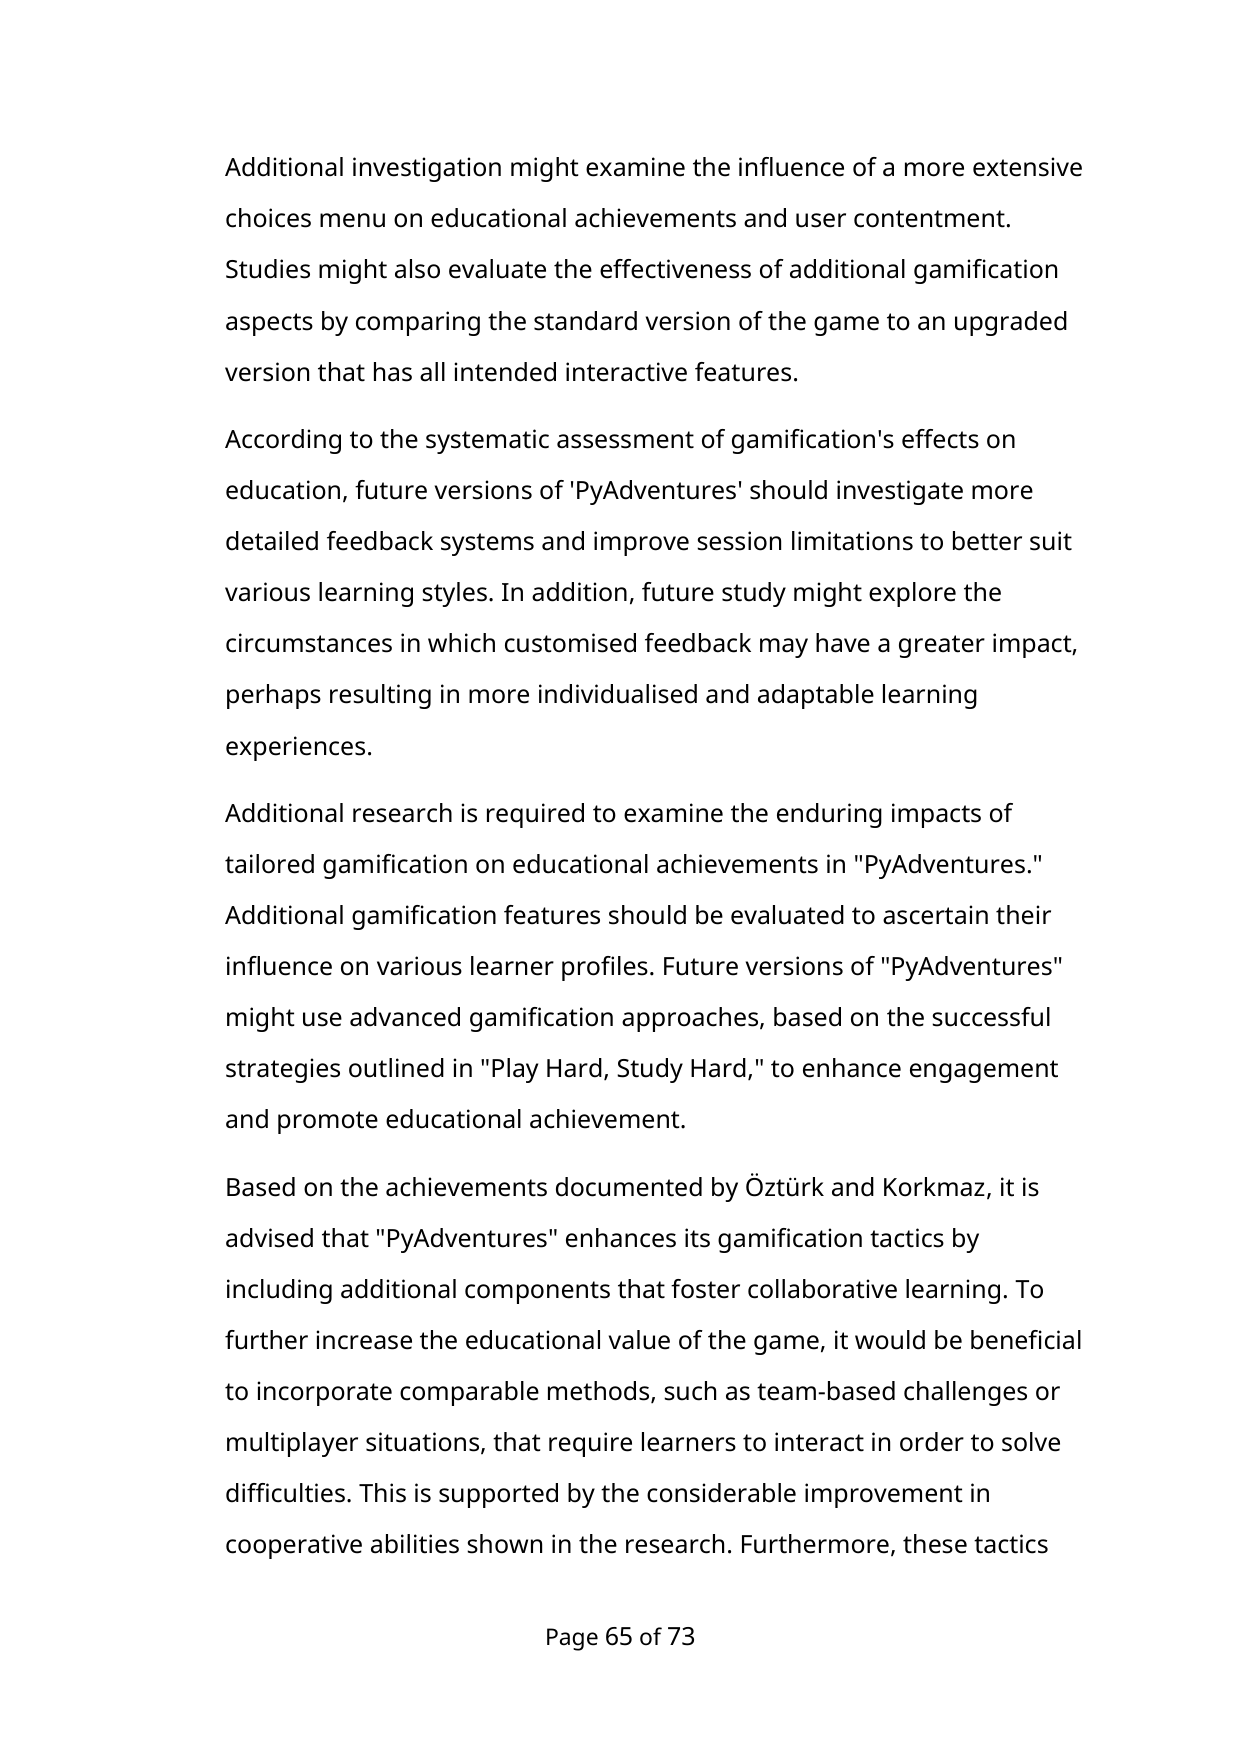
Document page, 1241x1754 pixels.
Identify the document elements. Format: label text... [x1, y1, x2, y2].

text Additional investigation might examine the influence of a more extensive choices menu on educational achievements and user contentment. Studies might also evaluate the effectiveness of additional gamification aspects by comparing the standard version of the game to an upgraded version that has all intended interactive features. [225, 150, 1090, 388]
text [225, 1170, 1090, 1561]
text Additional research is required to examine the enduring impacts of tailored gamification on educational achievements in "PyAdventures." Additional gamification features should be evaluated to ascertain their influence on various learner profiles. Future versions of "PyAdventures" might use advanced gamification approaches, based on the successful strategies outlined in "Play Hard, Study Hard," to enhance engagement and promote educational achievement. [225, 796, 1090, 1136]
text According to the systematic assessment of gamification's effects on education, future versions of 'PyAdventures' should investigate more detailed feedback systems and improve session limitations to better suit various learning styles. In addition, future study might explore the circumstances in which customised feedback may have a greater impact, perhaps resulting in more individualised and adaptable learning experiences. [225, 422, 1090, 762]
